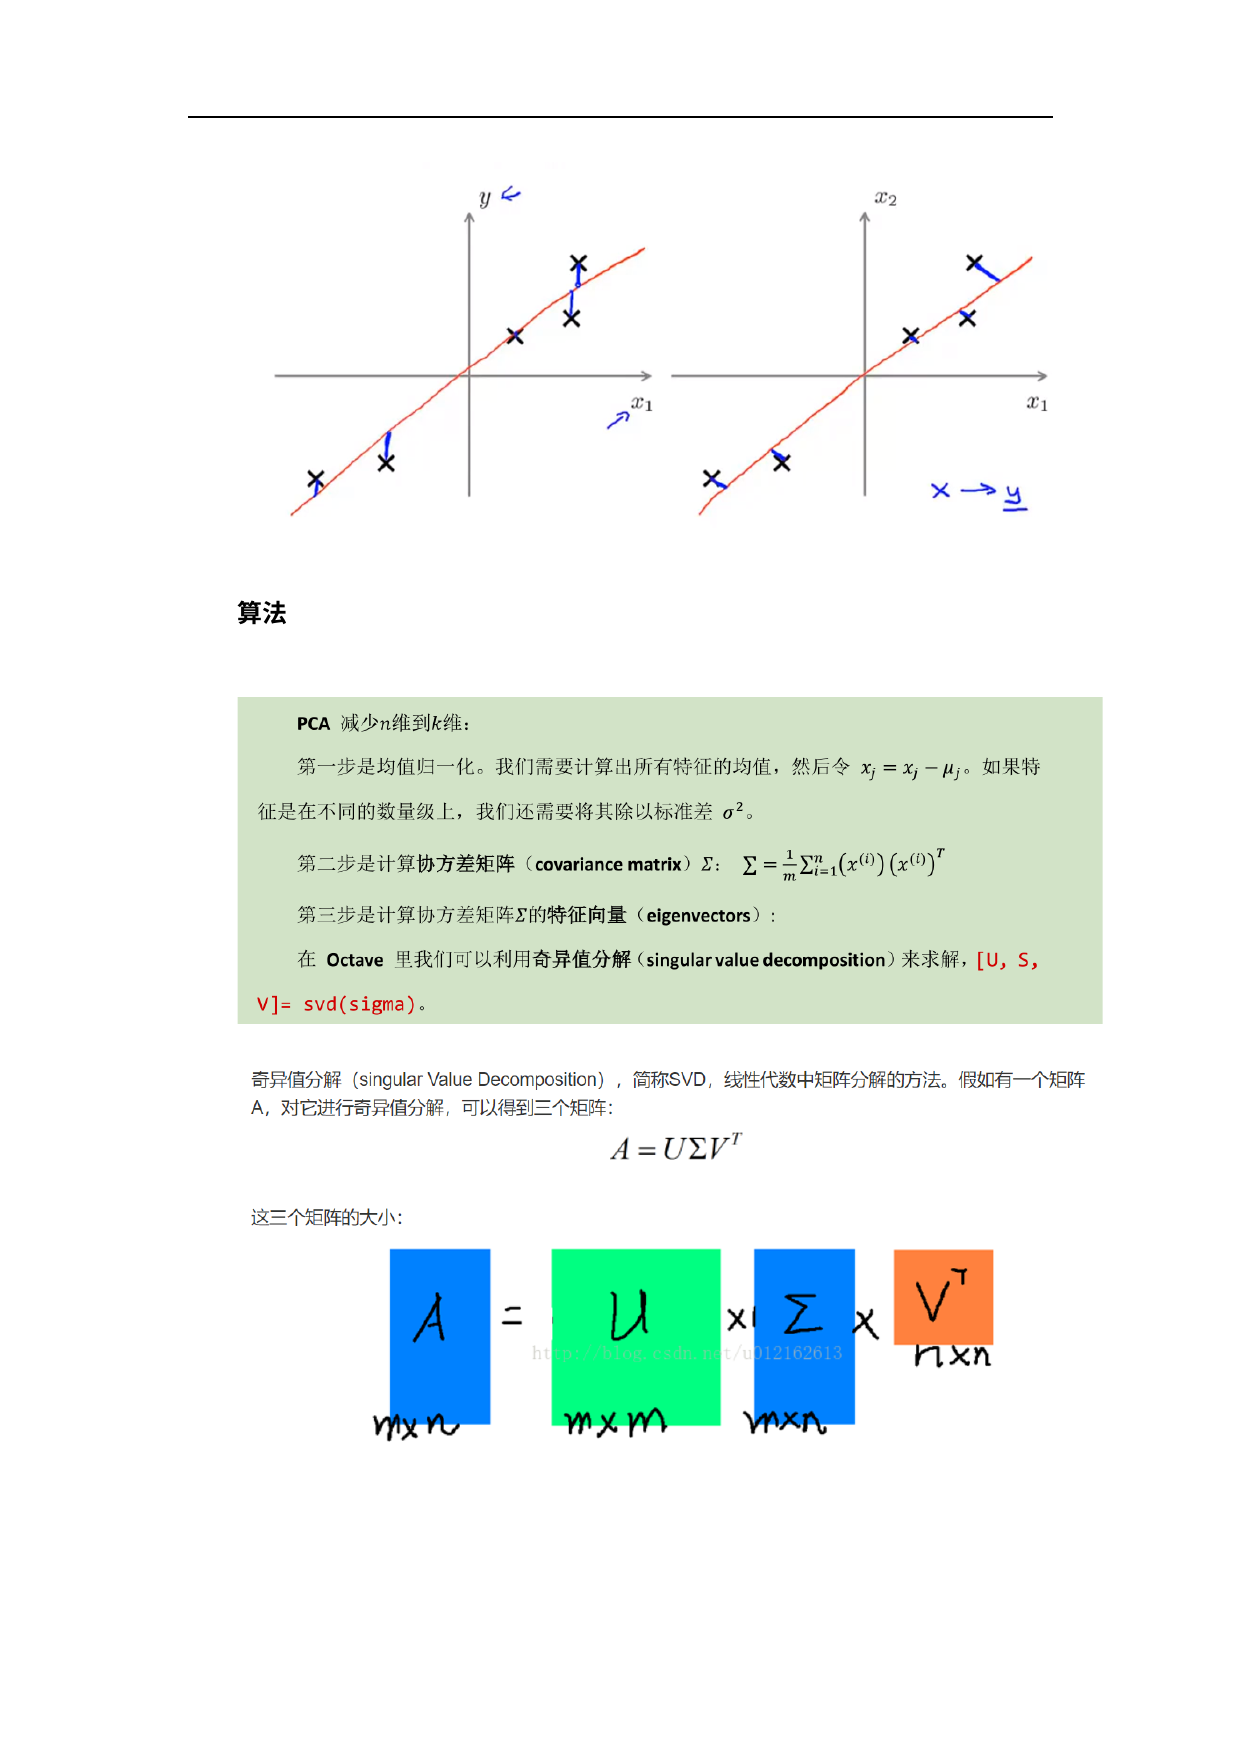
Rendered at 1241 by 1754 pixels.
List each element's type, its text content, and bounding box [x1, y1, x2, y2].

picture [237, 697, 1103, 1024]
subtitle 算法 [187, 579, 1053, 644]
picture [237, 162, 1103, 534]
picture [237, 1055, 1103, 1470]
